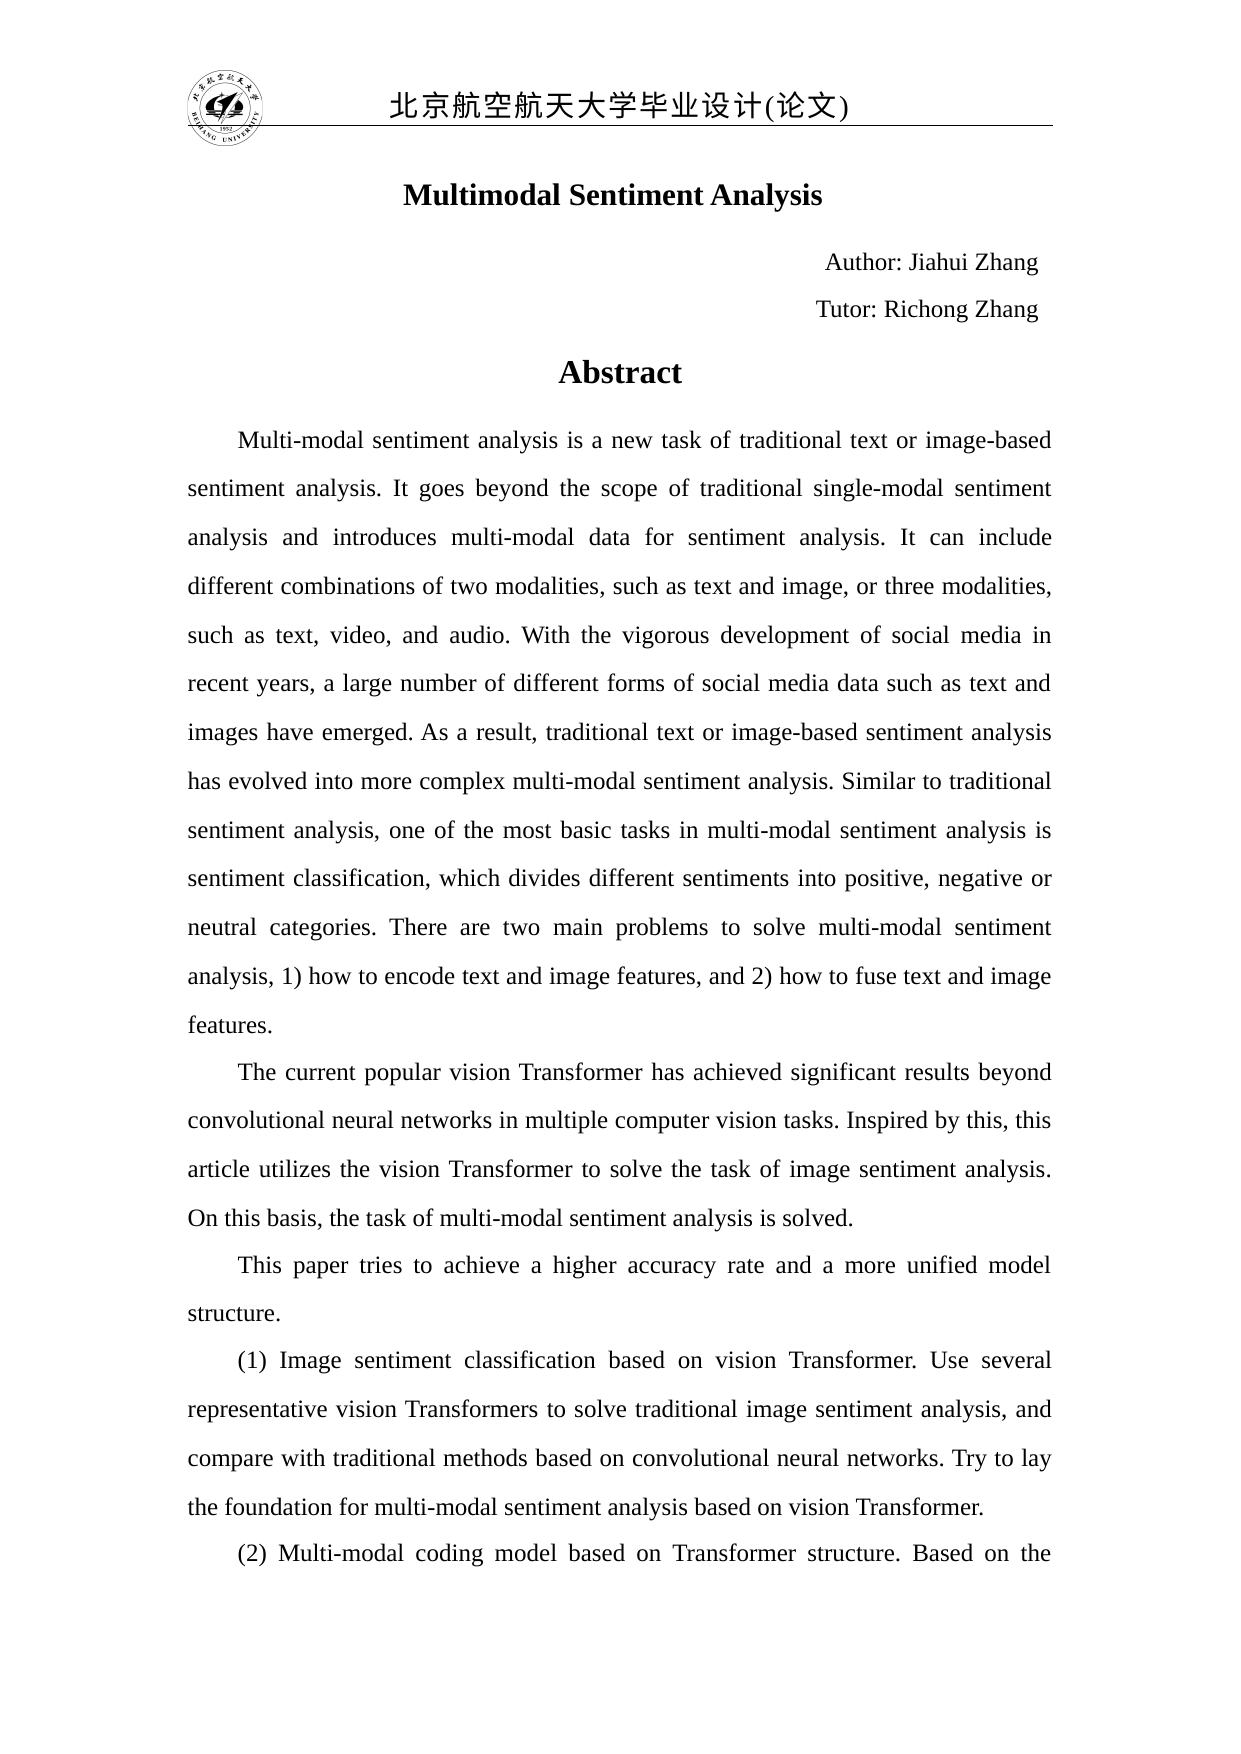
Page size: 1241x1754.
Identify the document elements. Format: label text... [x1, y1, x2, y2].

text Author: Jiahui Zhang [187, 245, 1038, 277]
text The current popular vision Transformer has achieved significant results beyond convolutional neural networks in multiple computer vision tasks. Inspired by this, this article utilizes the vision Transformer to solve the task of image sentiment analysis. On this basis, the task of multi-modal sentiment analysis is solved. [187, 1055, 1053, 1233]
text Tutor: Richong Zhang [187, 292, 1038, 324]
text Multi-modal sentiment analysis is a new task of traditional text or image-based sentiment analysis. It goes beyond the scope of traditional single-modal sentiment analysis and introduces multi-modal data for sentiment analysis. It can include different combinations of two modalities, such as text and image, or three modalities, such as text, video, and audio. With the vigorous development of social media in recent years, a large number of different forms of social media data such as text and images have emerged. As a result, traditional text or image-based sentiment analysis has evolved into more complex multi-modal sentiment analysis. Similar to traditional sentiment analysis, one of the most basic tasks in multi-modal sentiment analysis is sentiment classification, which divides different sentiments into positive, negative or neutral categories. There are two main problems to solve multi-modal sentiment analysis, 1) how to encode text and image features, and 2) how to fuse text and image features. [187, 423, 1053, 1040]
text Abstract [187, 339, 1053, 404]
picture [187, 70, 263, 146]
text This paper tries to achieve a higher accuracy rate and a more unified model structure. [187, 1248, 1053, 1329]
text Multimodal Sentiment Analysis [187, 162, 1038, 227]
text (1) Image sentiment classification based on vision Transformer. Use several representative vision Transformers to solve traditional image sentiment analysis, and compare with traditional methods based on convolutional neural networks. Try to lay the foundation for multi-modal sentiment analysis based on vision Transformer. [187, 1343, 1053, 1522]
